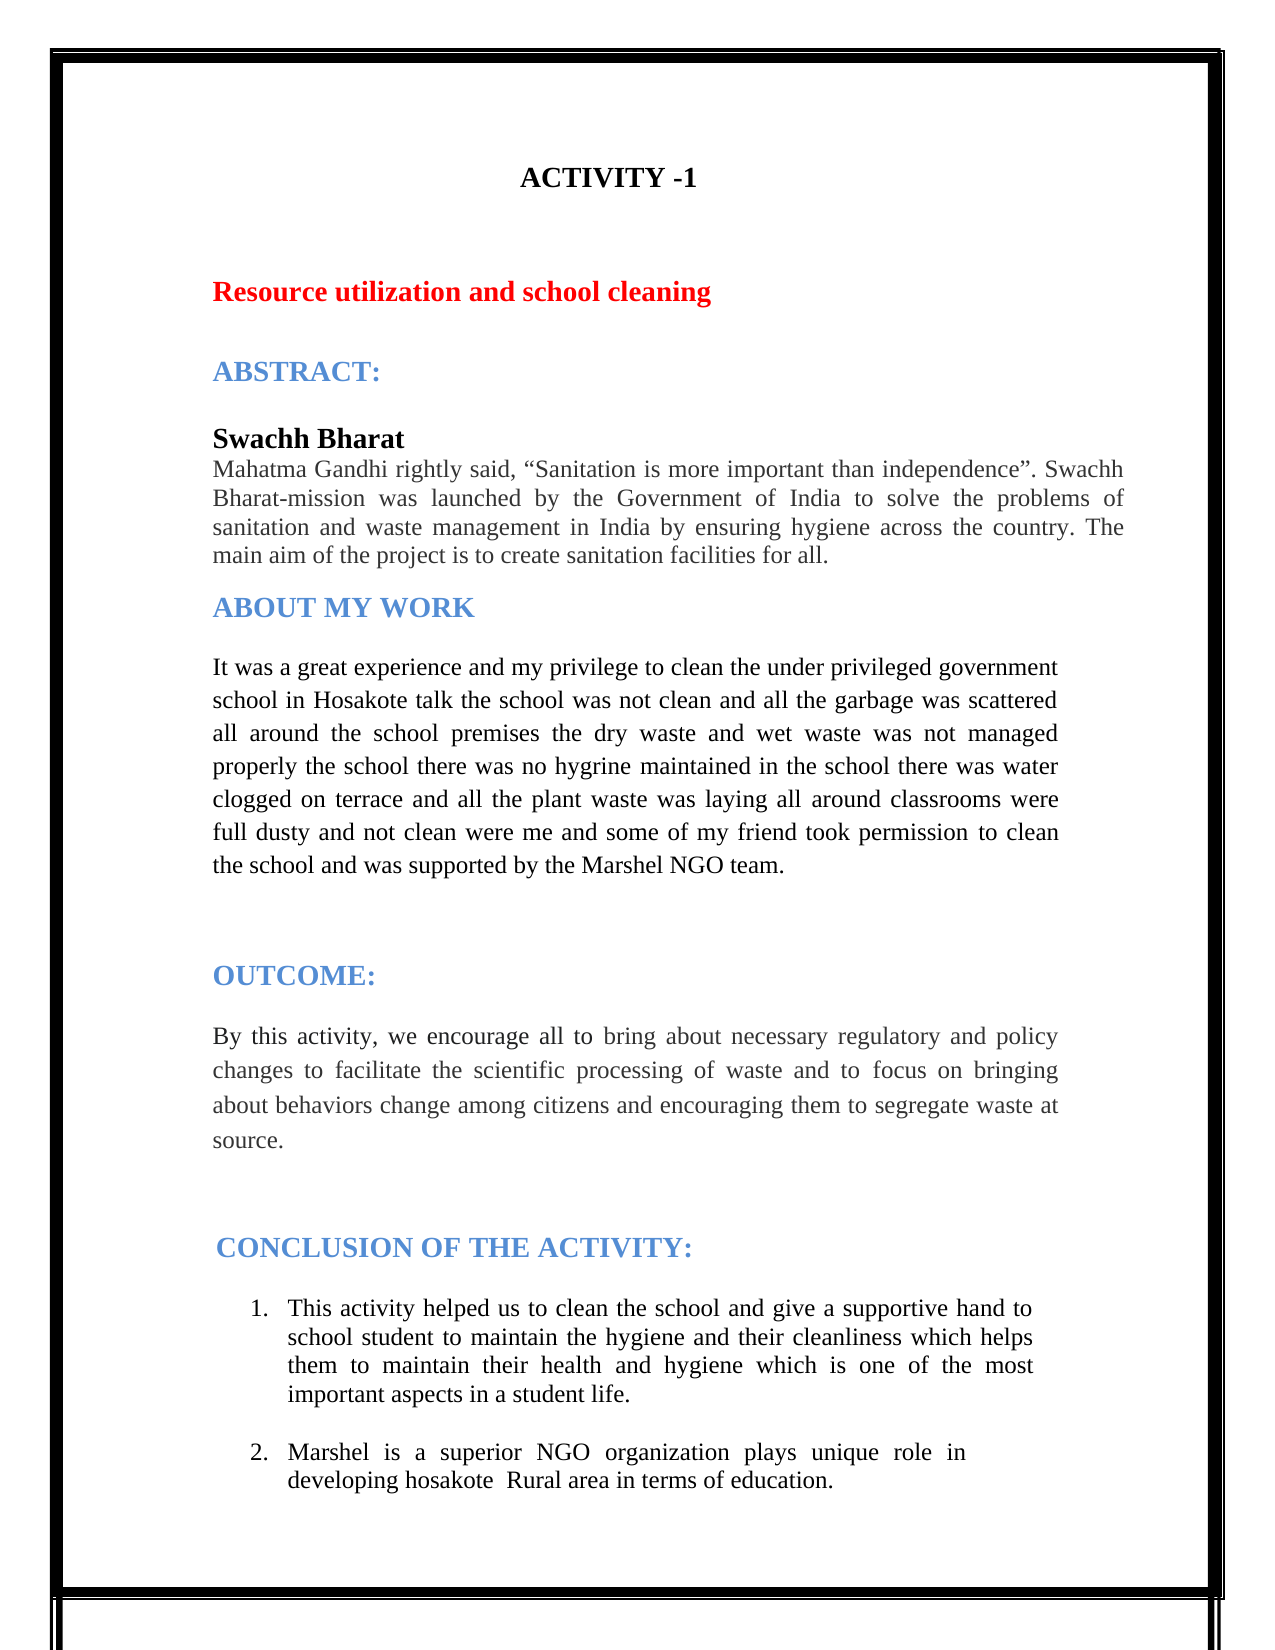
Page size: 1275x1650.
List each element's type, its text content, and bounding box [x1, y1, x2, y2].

subtitle Swachh Bharat [150, 421, 1125, 454]
list Marshel is a superior NGO organization plays unique role in developing hosakote Rural area in terms of education. [250, 1437, 966, 1494]
list This activity helped us to clean the school and give a supportive hand to school student to maintain the hygiene and their cleanliness which helps them to maintain their health and hygiene which is one of the most important aspects in a student life. [250, 1293, 1034, 1408]
subtitle OUTCOME: [212, 958, 1125, 992]
subtitle ABSTRACT: [150, 354, 1125, 387]
text Resource utilization and school cleaning [150, 274, 1125, 307]
text It was a great experience and my privilege to clean the under privileged government school in Hosakote talk the school was not clean and all the garbage was scattered all around the school premises the dry waste and wet waste was not managed properly the school there was no hygrine maintained in the school there was water clogged on terrace and all the plant waste was laying all around classrooms were full dusty and not clean were me and some of my friend took permission to clean the school and was supported by the Marshel NGO team. [212, 652, 1059, 879]
subtitle ACTIVITY -1 [337, 160, 1125, 194]
text By this activity, we encourage all to bring about necessary regulatory and policy changes to facilitate the scientific processing of waste and to focus on bringing about behaviors change among citizens and encouraging them to segregate waste at source. [212, 1021, 1059, 1153]
subtitle Mahatma Gandhi rightly said, “Sanitation is more important than independence”. Swachh Bharat-mission was launched by the Government of India to solve the problems of sanitation and waste management in India by ensuring hygiene across the country. The main aim of the project is to create sanitation facilities for all. [212, 454, 1125, 569]
subtitle CONCLUSION OF THE ACTIVITY: [150, 1231, 1125, 1264]
subtitle ABOUT MY WORK [212, 590, 1125, 624]
